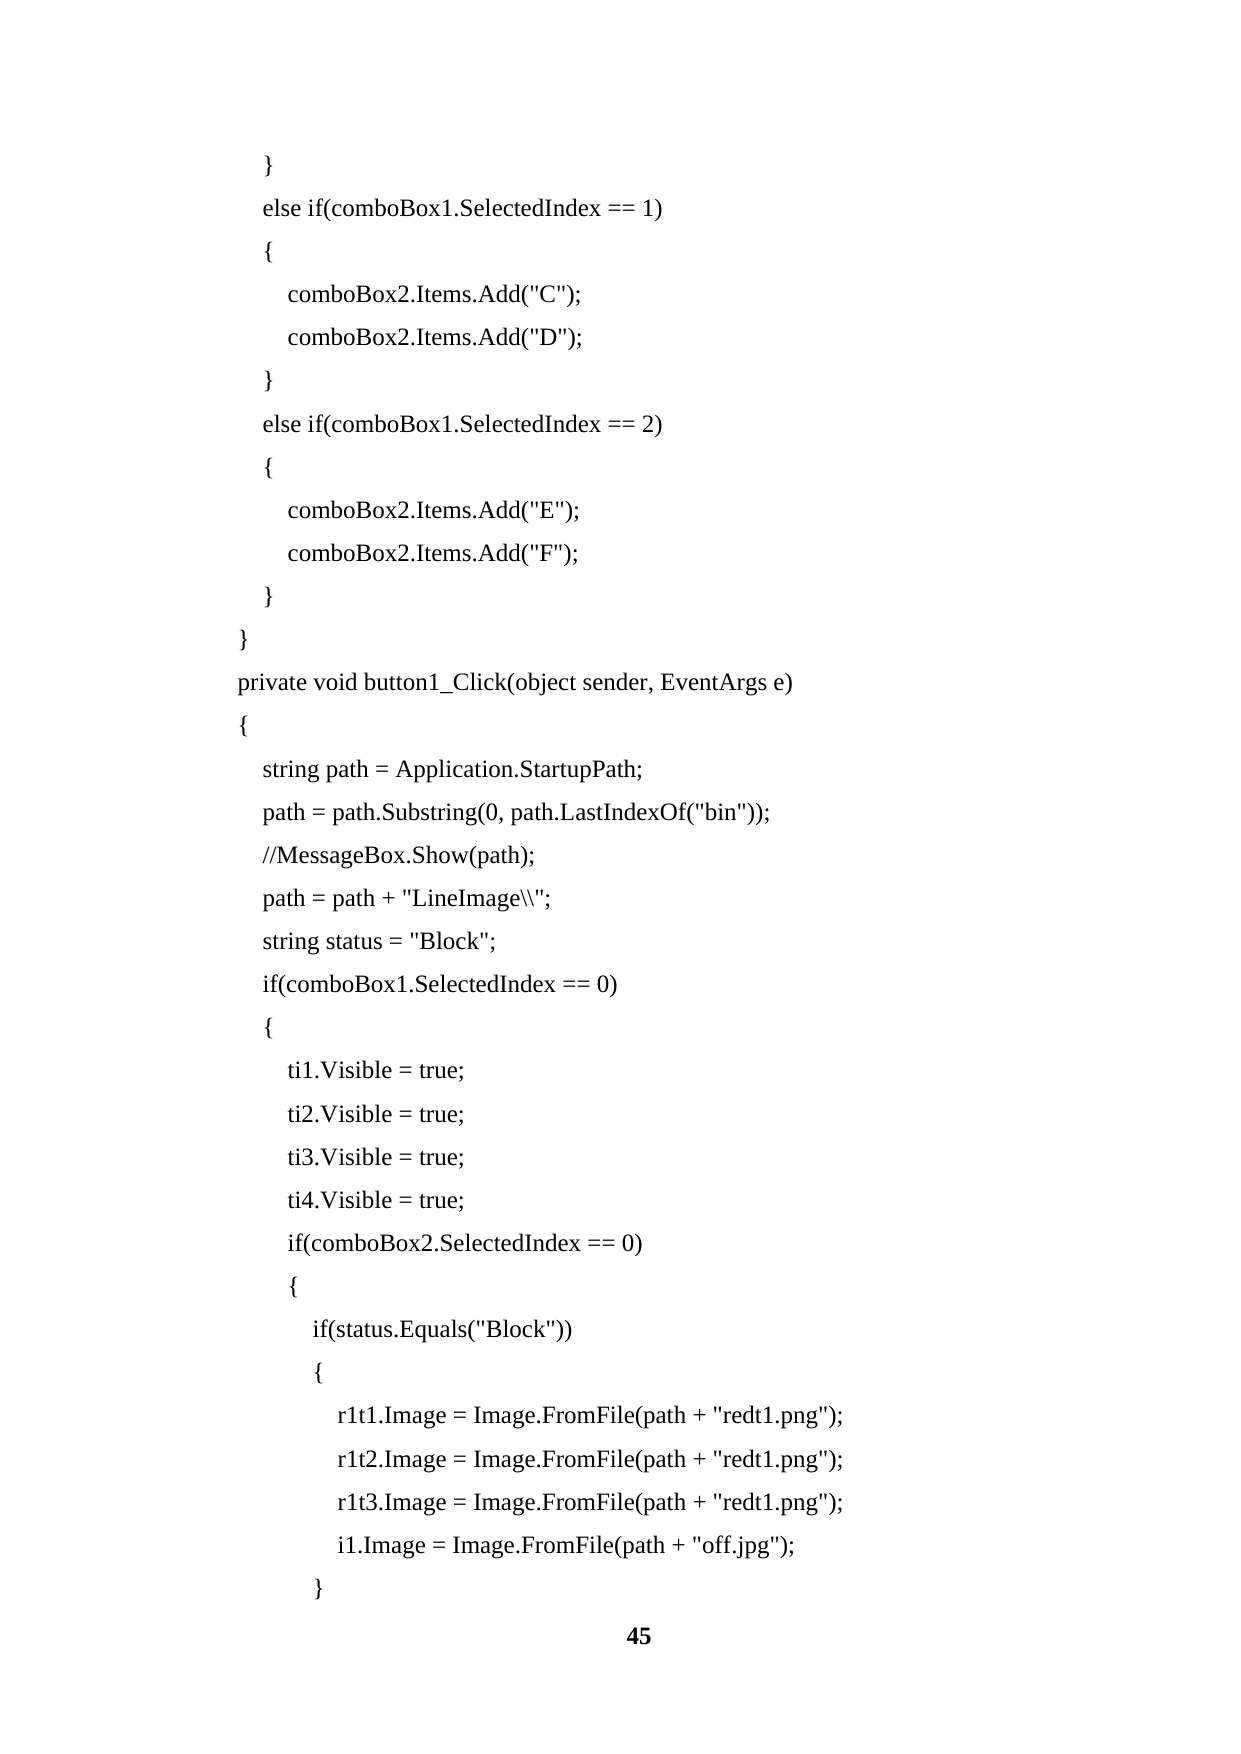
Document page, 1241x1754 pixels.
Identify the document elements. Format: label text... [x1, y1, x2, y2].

text } [187, 1573, 1090, 1602]
text ti2.Visible = true; [187, 1099, 1090, 1127]
text string path = Application.StartupPath; [187, 754, 1090, 782]
text } [187, 150, 1090, 179]
text private void button1_Click(object sender, EventArgs e) [187, 667, 1090, 696]
text { [187, 452, 1090, 481]
text path = path.Substring(0, path.LastIndexOf("bin")); [187, 797, 1090, 826]
text } [187, 366, 1090, 394]
text { [187, 1357, 1090, 1386]
text string status = "Block"; [187, 926, 1090, 955]
text { [187, 236, 1090, 265]
text ti3.Visible = true; [187, 1142, 1090, 1171]
text comboBox2.Items.Add("D"); [187, 322, 1090, 351]
text r1t1.Image = Image.FromFile(path + "redt1.png"); [187, 1401, 1090, 1429]
text i1.Image = Image.FromFile(path + "off.jpg"); [187, 1530, 1090, 1559]
text comboBox2.Items.Add("F"); [187, 538, 1090, 567]
text comboBox2.Items.Add("C"); [187, 279, 1090, 308]
text if(comboBox1.SelectedIndex == 0) [187, 969, 1090, 998]
text //MessageBox.Show(path); [187, 840, 1090, 869]
text if(status.Equals("Block")) [187, 1314, 1090, 1343]
text path = path + "LineImage\\"; [187, 883, 1090, 912]
text r1t2.Image = Image.FromFile(path + "redt1.png"); [187, 1444, 1090, 1472]
text ti4.Visible = true; [187, 1185, 1090, 1214]
text { [187, 711, 1090, 739]
text comboBox2.Items.Add("E"); [187, 495, 1090, 524]
text { [187, 1271, 1090, 1300]
text else if(comboBox1.SelectedIndex == 1) [187, 193, 1090, 222]
text if(comboBox2.SelectedIndex == 0) [187, 1228, 1090, 1257]
text } [187, 624, 1090, 653]
text { [187, 1012, 1090, 1041]
text r1t3.Image = Image.FromFile(path + "redt1.png"); [187, 1487, 1090, 1516]
text } [187, 581, 1090, 610]
text ti1.Visible = true; [187, 1056, 1090, 1084]
text else if(comboBox1.SelectedIndex == 2) [187, 409, 1090, 437]
